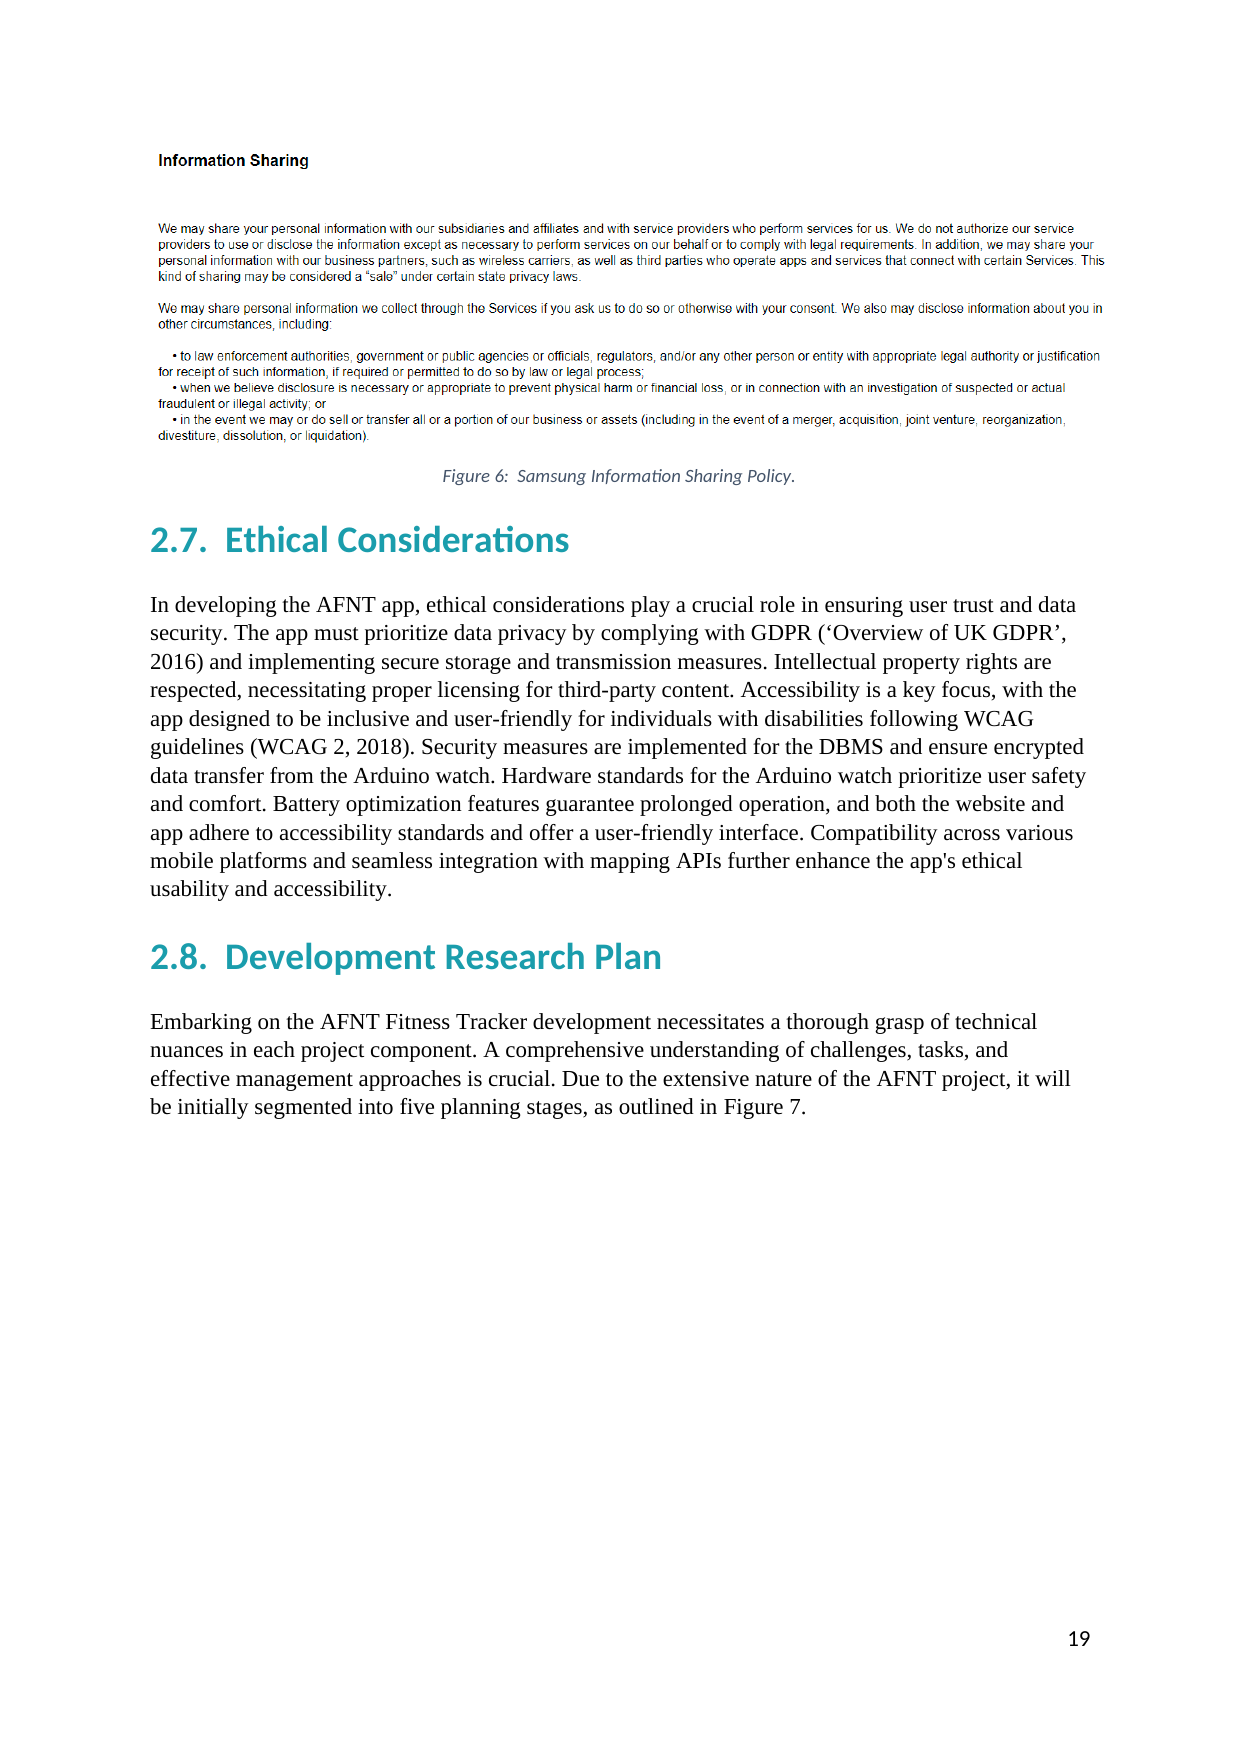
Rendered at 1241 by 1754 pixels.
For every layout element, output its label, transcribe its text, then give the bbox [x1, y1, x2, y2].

text In developing the AFNT app, ethical considerations play a crucial role in ensuring user trust and data security. The app must prioritize data privacy by complying with GDPR (‘Overview of UK GDPR’, 2016) and implementing secure storage and transmission measures. Intellectual property rights are respected, necessitating proper licensing for third-party content. Accessibility is a key focus, with the app designed to be inclusive and user-friendly for individuals with disabilities following WCAG guidelines (WCAG 2, 2018). Security measures are implemented for the DBMS and ensure encrypted data transfer from the Arduino watch. Hardware standards for the Arduino watch prioritize user safety and comfort. Battery optimization features guarantee prolonged operation, and both the website and app adhere to accessibility standards and offer a user-friendly interface. Compatibility across various mobile platforms and seamless integration with mapping APIs further enhance the app's ethical usability and accessibility. [150, 591, 1090, 902]
text Figure 6: Samsung Information Sharing Policy. [150, 464, 1090, 487]
picture [150, 150, 1110, 446]
text Embarking on the AFNT Fitness Tracker development necessitates a thorough grasp of technical nuances in each project component. A comprehensive understanding of challenges, tasks, and effective management approaches is crucial. Due to the extensive nature of the AFNT project, it will be initially segmented into five planning stages, as outlined in Figure 7. [150, 1008, 1090, 1120]
subtitle Ethical Considerations [150, 516, 1090, 562]
subtitle Development Research Plan [150, 933, 1090, 979]
